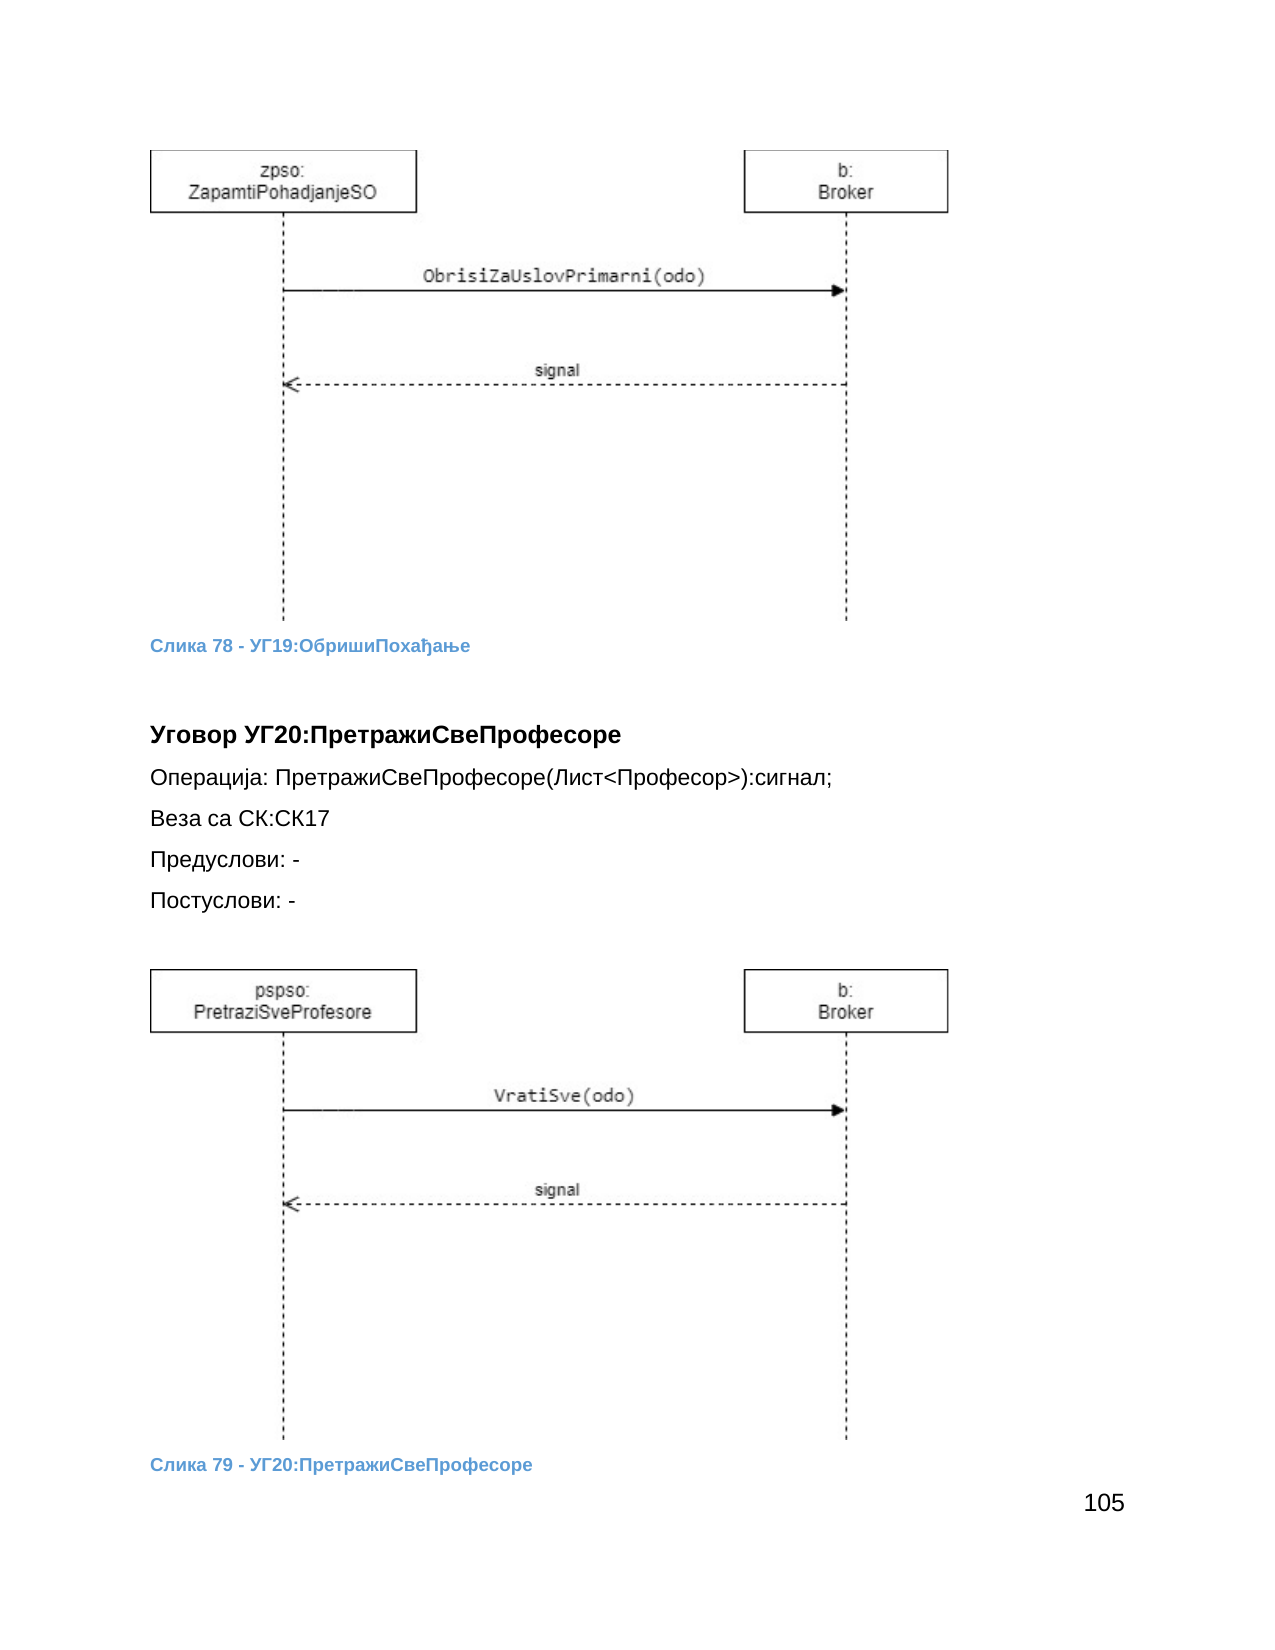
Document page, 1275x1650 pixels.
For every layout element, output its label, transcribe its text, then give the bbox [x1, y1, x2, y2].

subtitle Уговор УГ20:ПретражиСвеПрофесоре [150, 721, 1125, 749]
text Операција: ПретражиСвеПрофесоре(Лист<Професор>):сигнал; [150, 764, 1125, 790]
text Слика 79 - УГ20:ПретражиСвеПрофесоре [150, 1454, 1125, 1476]
text Слика 78 - УГ19:ОбришиПохађање [150, 635, 1125, 656]
picture [150, 150, 949, 621]
picture [150, 969, 949, 1440]
text Веза са СК:СК17 [150, 805, 1125, 831]
text Постуслови: - [150, 887, 1125, 913]
text Предуслови: - [150, 846, 1125, 872]
